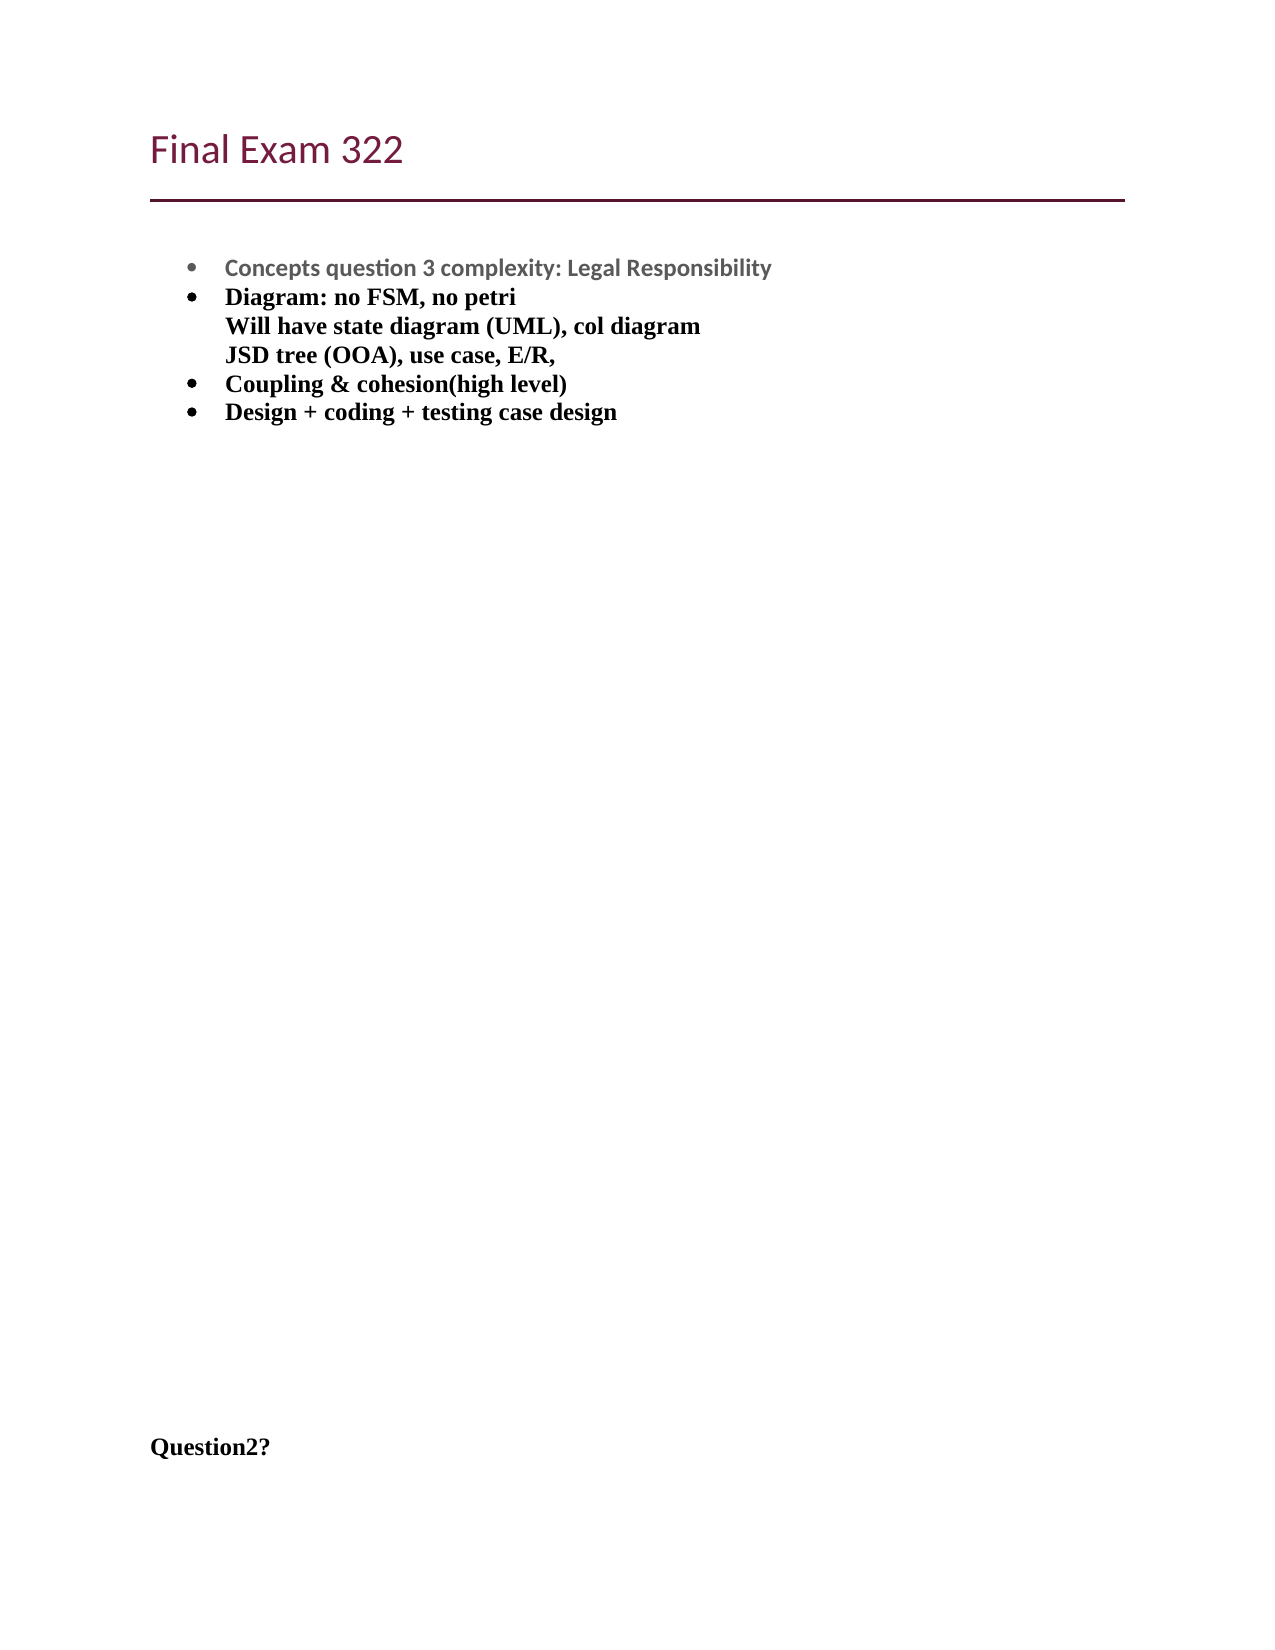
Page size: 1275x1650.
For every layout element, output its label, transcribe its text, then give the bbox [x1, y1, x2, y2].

subtitle Concepts question 3 complexity: Legal Responsibility [187, 252, 1125, 282]
text Question2? [150, 1432, 1125, 1461]
list Coupling & cohesion(high level) [187, 369, 1125, 397]
list Will have state diagram (UML), col diagram [225, 311, 1125, 340]
list Diagram: no FSM, no petri [187, 282, 1125, 311]
list JSD tree (OOA), use case, E/R, [225, 340, 1125, 369]
subtitle Final Exam 322 [150, 123, 1125, 199]
list Design + coding + testing case design [187, 397, 1125, 426]
